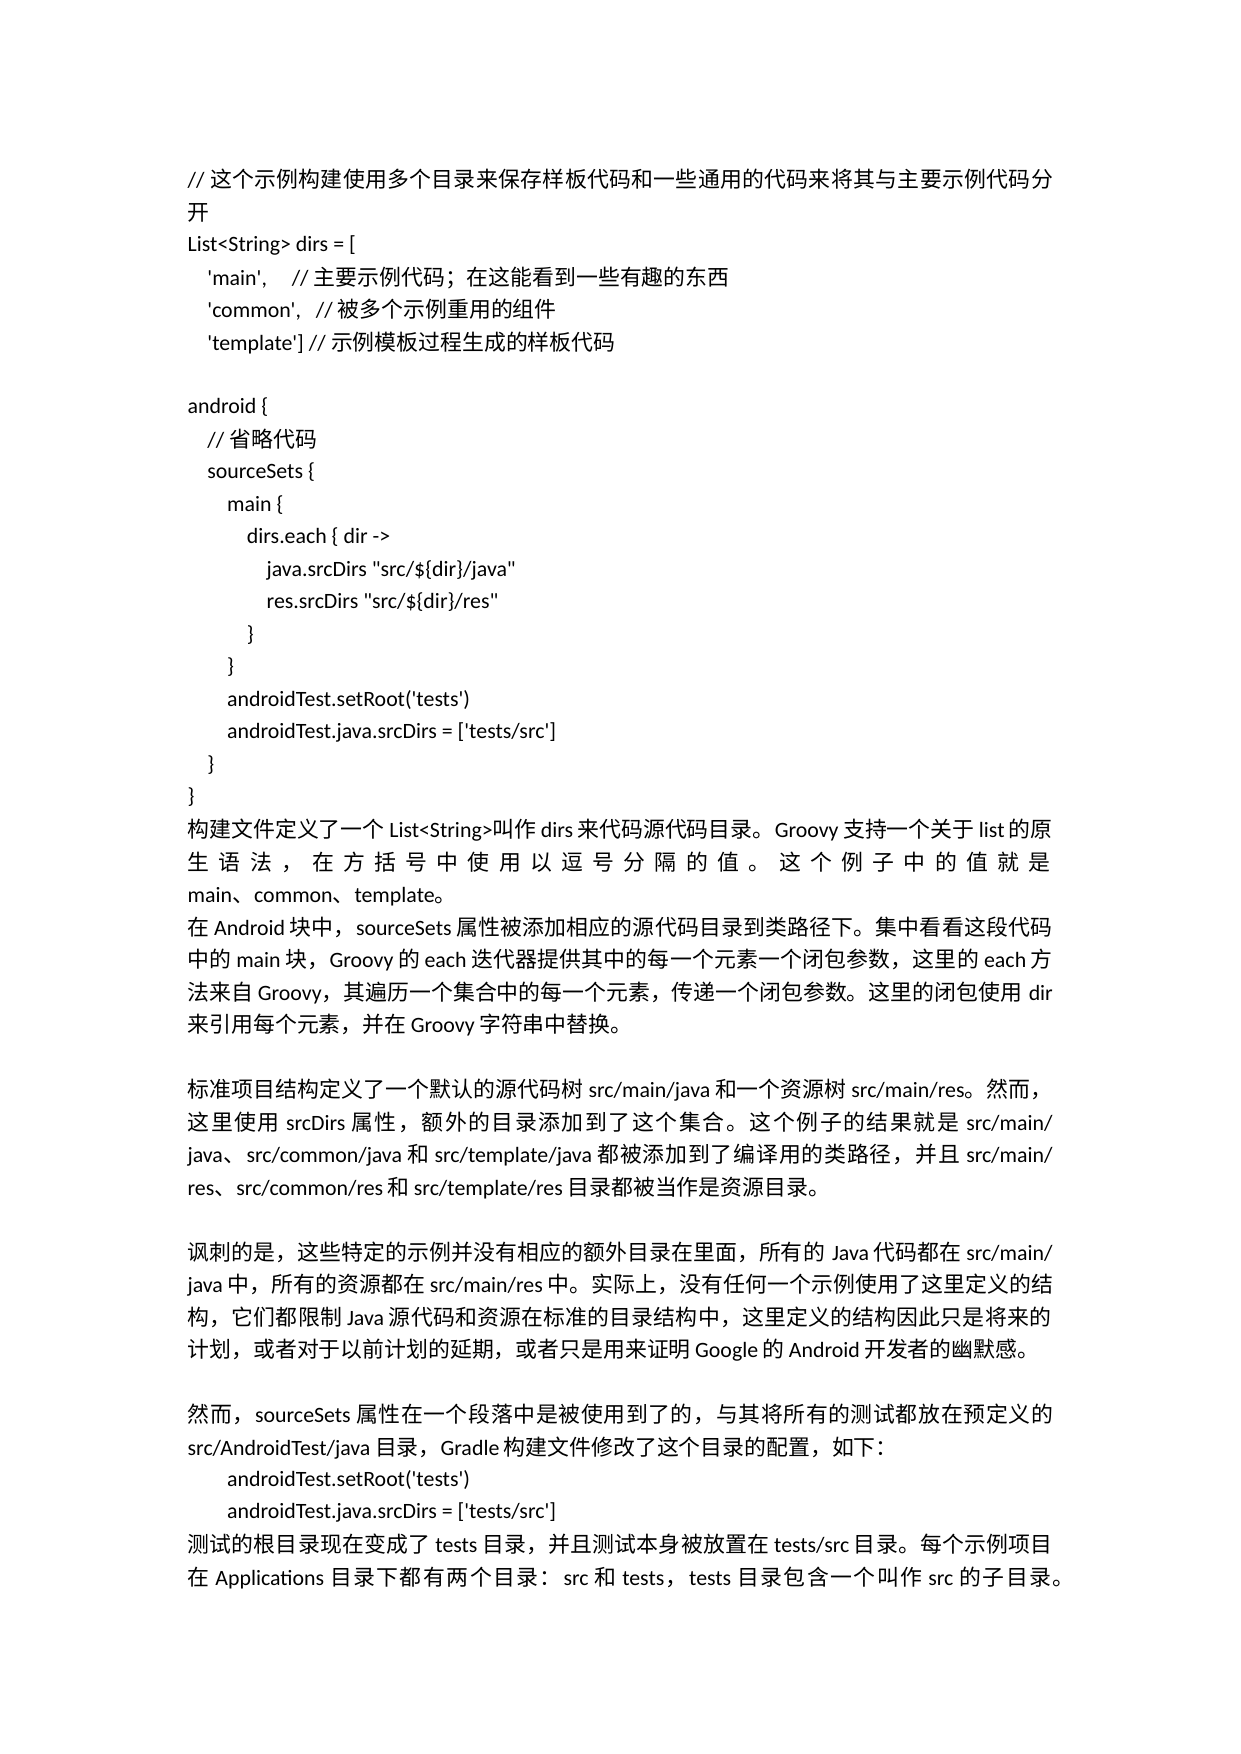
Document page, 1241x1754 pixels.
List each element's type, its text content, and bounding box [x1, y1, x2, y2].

text } [187, 617, 1053, 649]
text res.srcDirs "src/${dir}/res" [187, 584, 1053, 617]
text // 这个示例构建使用多个目录来保存样板代码和一些通用的代码来将其与主要示例代码分开 [187, 162, 1053, 227]
text 在Android块中，sourceSets属性被添加相应的源代码目录到类路径下。集中看看这段代码中的main块，Groovy的each迭代器提供其中的每一个元素一个闭包参数，这里的each方法来自Groovy，其遍历一个集合中的每一个元素，传递一个闭包参数。这里的闭包使用dir来引用每个元素，并在Groovy字符串中替换。 [187, 909, 1053, 1039]
text // 省略代码 [187, 422, 1053, 454]
text 然而，sourceSets属性在一个段落中是被使用到了的，与其将所有的测试都放在预定义的src/AndroidTest/java目录，Gradle构建文件修改了这个目录的配置，如下： [187, 1397, 1053, 1462]
text } [187, 747, 1053, 779]
text } [187, 779, 1053, 812]
text androidTest.setRoot('tests') [187, 1462, 1053, 1494]
text 讽刺的是，这些特定的示例并没有相应的额外目录在里面，所有的Java代码都在src/main/java中，所有的资源都在src/main/res中。实际上，没有任何一个示例使用了这里定义的结构，它们都限制Java源代码和资源在标准的目录结构中，这里定义的结构因此只是将来的计划，或者对于以前计划的延期，或者只是用来证明Google的Android开发者的幽默感。 [187, 1234, 1053, 1364]
text 'template'] // 示例模板过程生成的样板代码 [187, 324, 1053, 357]
text List<String> dirs = [ [187, 227, 1053, 259]
text androidTest.java.srcDirs = ['tests/src'] [187, 1494, 1053, 1527]
text 构建文件定义了一个List<String>叫作dirs来代码源代码目录。Groovy支持一个关于list的原生语法，在方括号中使用以逗号分隔的值。这个例子中的值就是main、common、template。 [187, 812, 1053, 909]
text androidTest.setRoot('tests') [187, 682, 1053, 714]
text 'main', // 主要示例代码；在这能看到一些有趣的东西 [187, 259, 1053, 292]
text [187, 1527, 1053, 1592]
text main { [187, 487, 1053, 519]
text dirs.each { dir -> [187, 519, 1053, 552]
text 'common', // 被多个示例重用的组件 [187, 292, 1053, 324]
text android { [187, 389, 1053, 422]
text } [187, 649, 1053, 682]
text sourceSets { [187, 454, 1053, 487]
text 标准项目结构定义了一个默认的源代码树src/main/java和一个资源树src/main/res。然而，这里使用srcDirs属性，额外的目录添加到了这个集合。这个例子的结果就是src/main/java、src/common/java和src/template/java都被添加到了编译用的类路径，并且src/main/res、src/common/res和src/template/res目录都被当作是资源目录。 [187, 1072, 1053, 1202]
text java.srcDirs "src/${dir}/java" [187, 552, 1053, 584]
text androidTest.java.srcDirs = ['tests/src'] [187, 714, 1053, 747]
